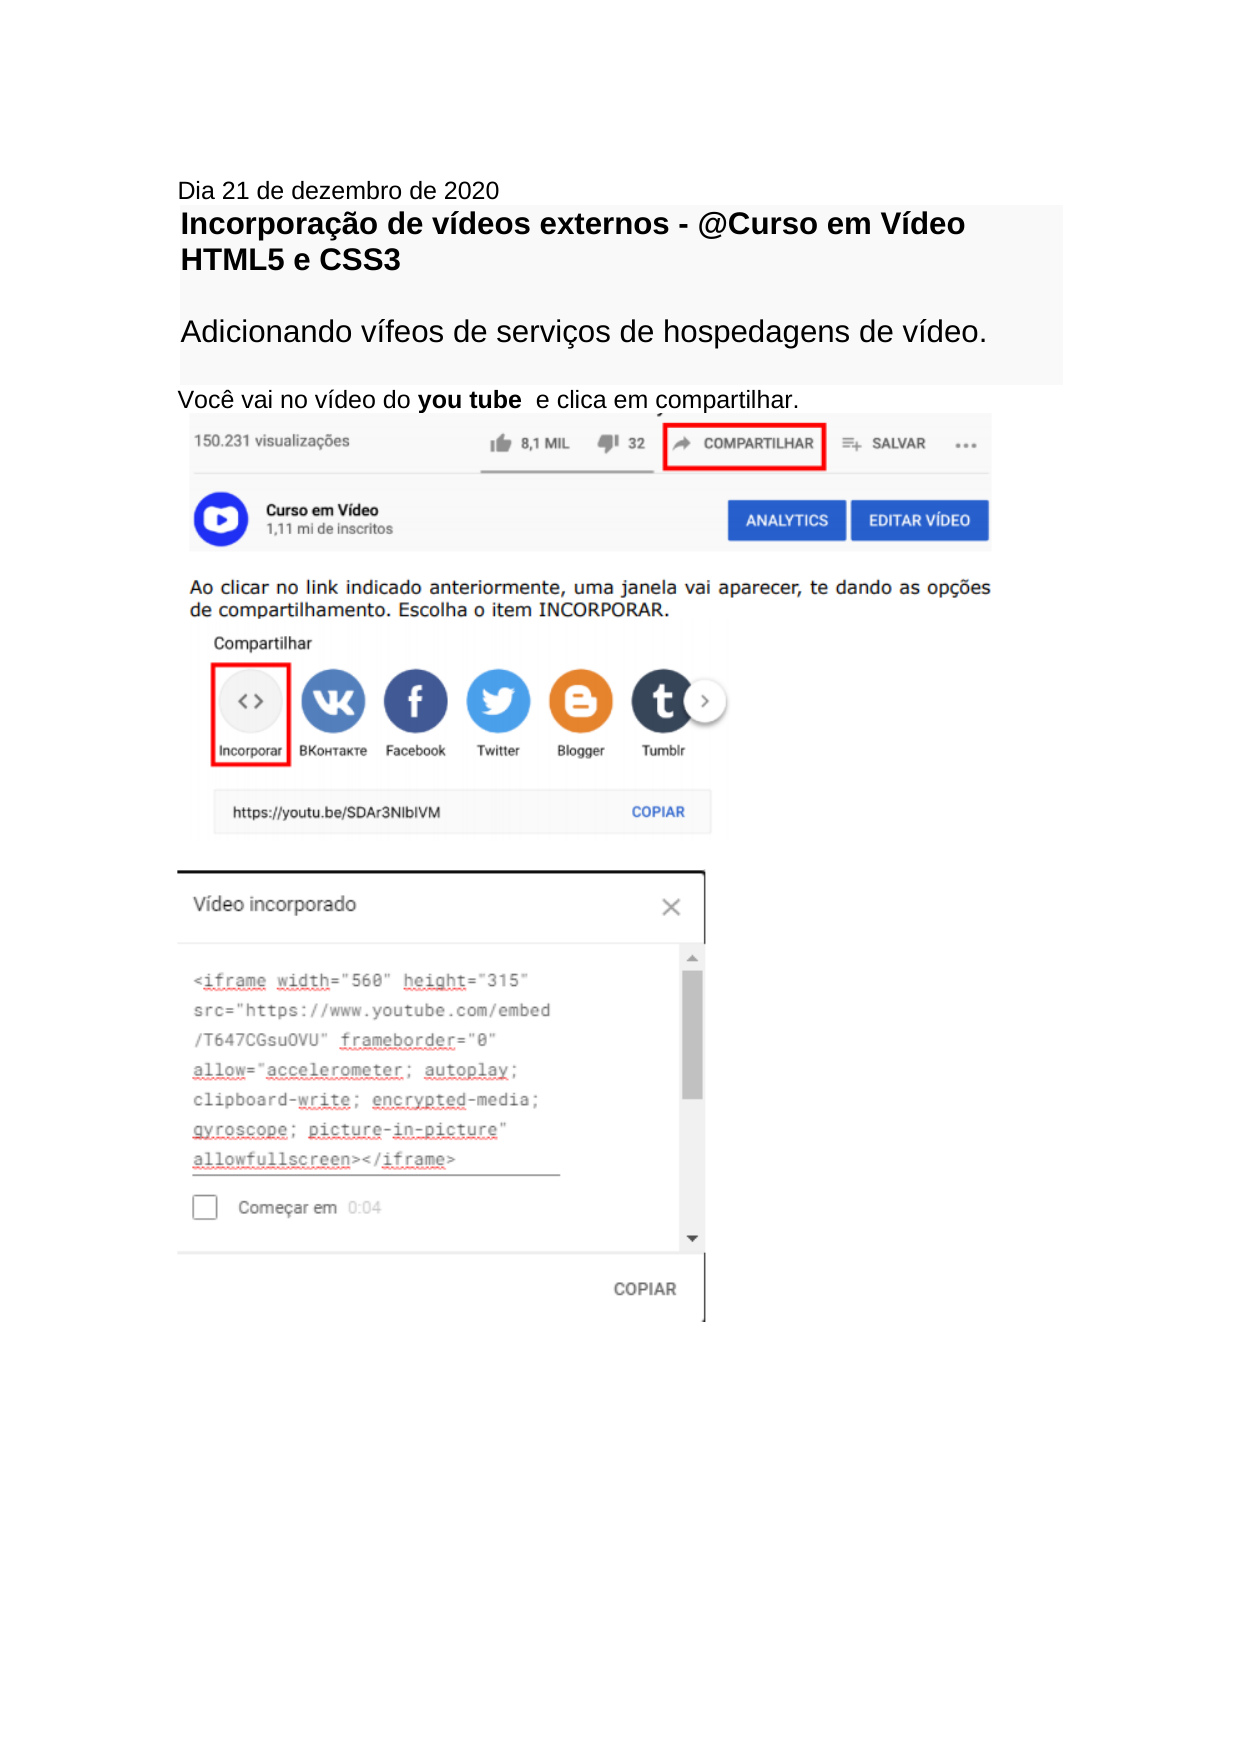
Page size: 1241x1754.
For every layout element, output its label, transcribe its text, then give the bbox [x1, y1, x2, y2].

picture [177, 869, 706, 1322]
text Dia 21 de dezembro de 2020 [177, 176, 1063, 205]
text Você vai no vídeo do you tube e clica em compartilhar. [177, 385, 1063, 413]
subtitle Incorporação de vídeos externos - @Curso em Vídeo HTML5 e CSS3 [180, 205, 1063, 277]
subtitle Adicionando vífeos de serviços de hospedagens de vídeo. [180, 313, 1063, 349]
picture [177, 413, 1063, 841]
